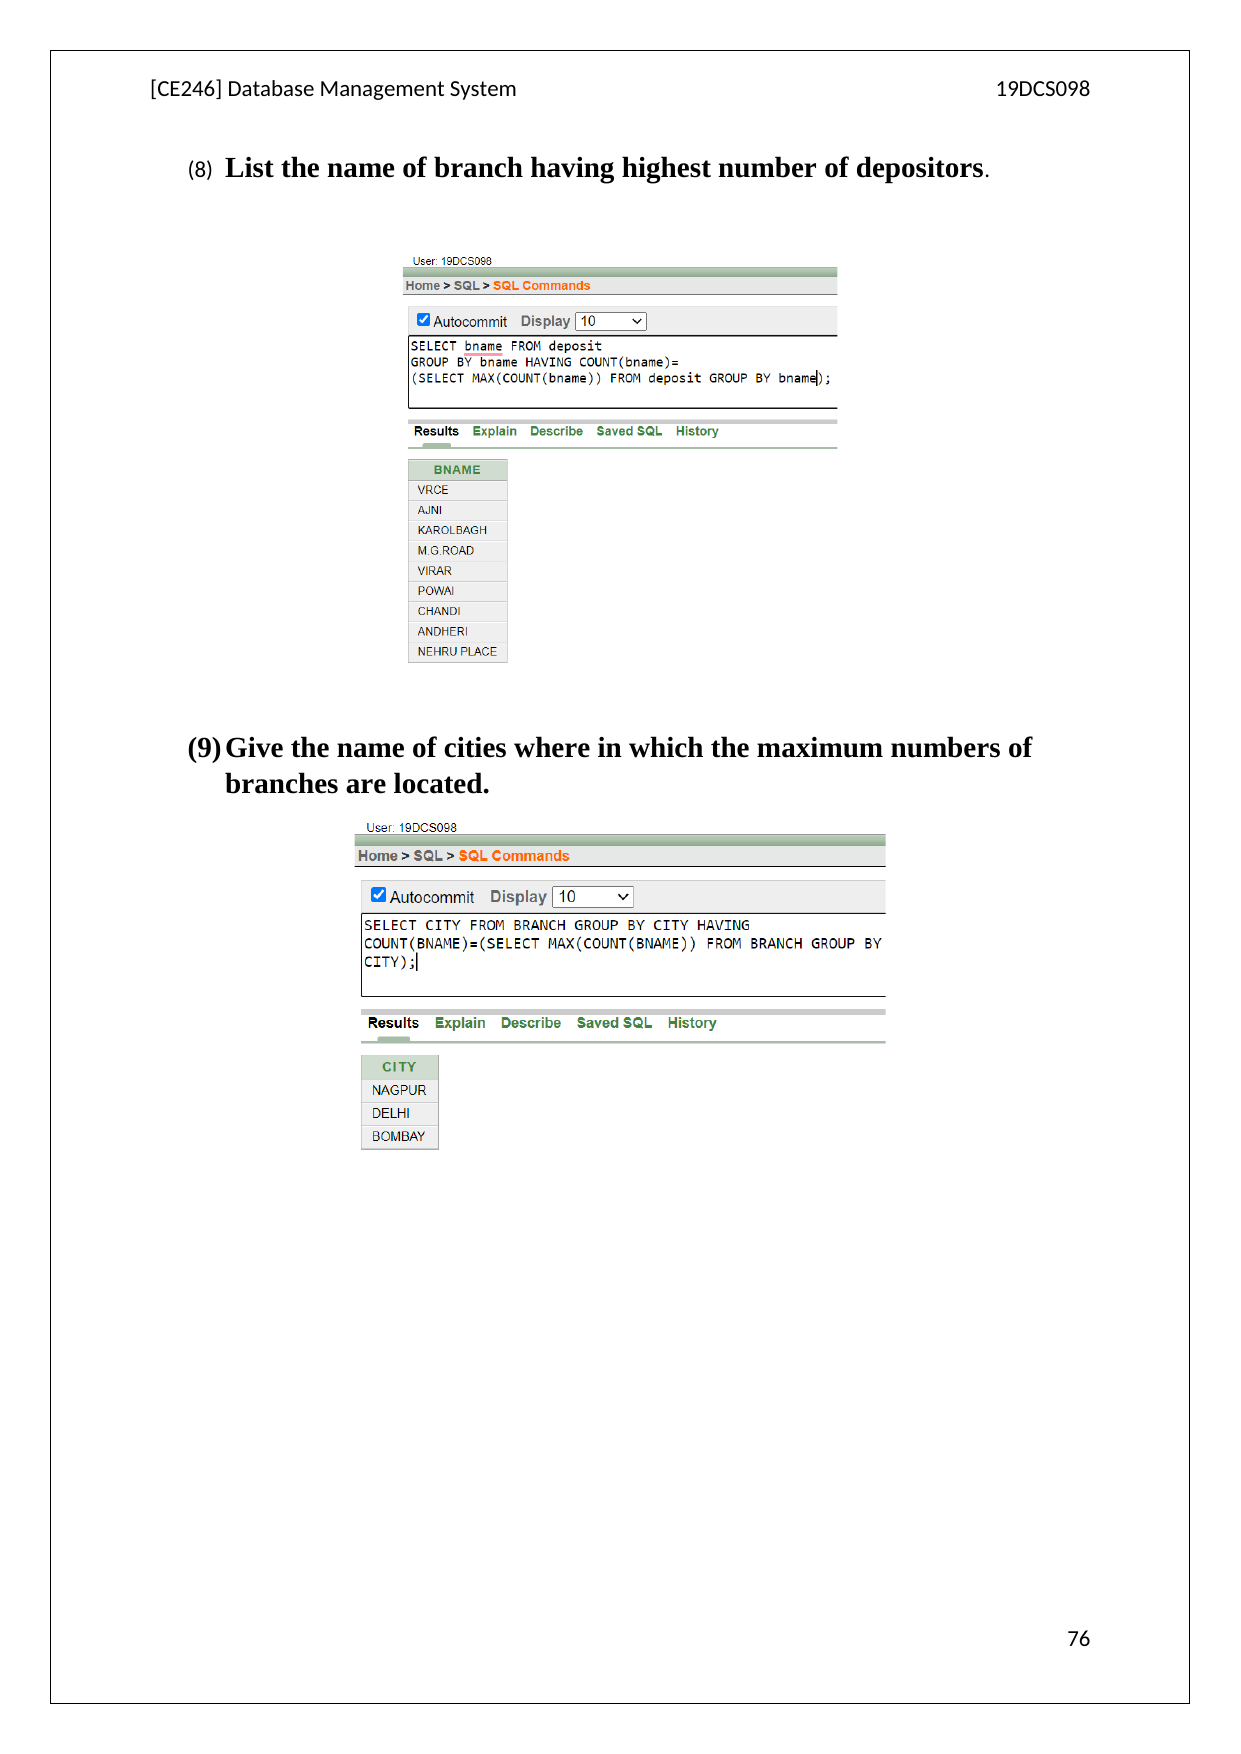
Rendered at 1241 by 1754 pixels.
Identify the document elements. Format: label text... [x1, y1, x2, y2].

list List the name of branch having highest number of depositors. [187, 150, 1090, 183]
picture [402, 249, 838, 665]
picture [354, 818, 886, 1155]
list Give the name of cities where in which the maximum numbers of branches are located. [187, 730, 1090, 800]
